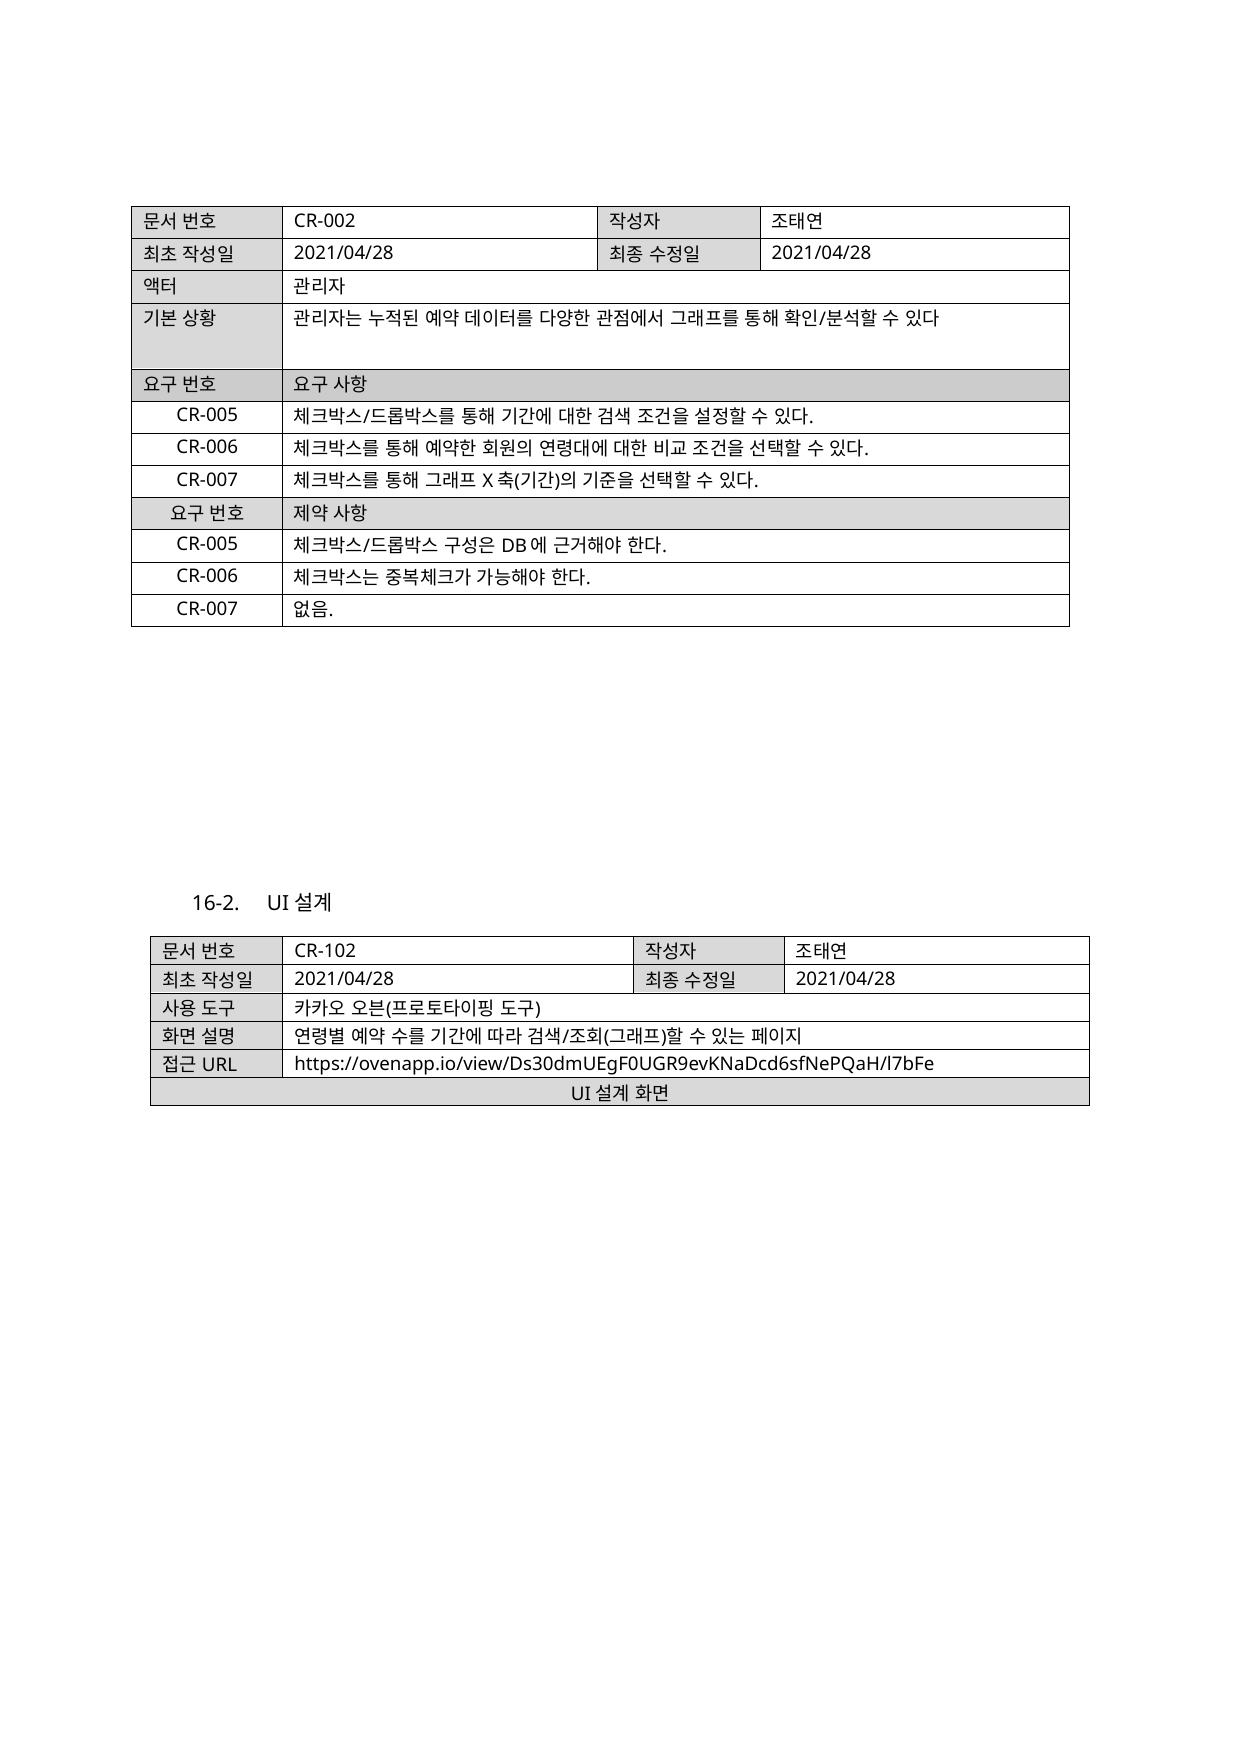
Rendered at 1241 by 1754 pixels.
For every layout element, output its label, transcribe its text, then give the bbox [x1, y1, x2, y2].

table_cell 2021/04/28 [283, 965, 633, 992]
table_header 문서 번호 [132, 207, 282, 238]
table_cell 요구 번호 [132, 370, 282, 401]
table_cell 2021/04/28 [785, 965, 1089, 992]
table_cell 관리자 [283, 271, 1069, 303]
table_cell https://ovenapp.io/view/Ds30dmUEgF0UGR9evKNaDcd6sfNePQaH/l7bFe [283, 1050, 1089, 1077]
table_header CR-002 [283, 207, 597, 238]
table_cell 2021/04/28 [283, 239, 597, 270]
table_cell CR-007 [132, 466, 282, 497]
table_cell 없음. [283, 595, 1069, 626]
table_cell 최종 수정일 [598, 239, 760, 270]
table_cell 체크박스/드롭박스를 통해 기간에 대한 검색 조건을 설정할 수 있다. [283, 402, 1069, 433]
table_cell 최초 작성일 [151, 965, 282, 992]
table_cell 체크박스/드롭박스 구성은 DB에 근거해야 한다. [283, 530, 1069, 562]
table_cell 사용 도구 [151, 994, 282, 1021]
table_cell 액터 [132, 271, 282, 303]
table_cell 카카오 오븐(프로토타이핑 도구) [283, 994, 1089, 1021]
table_header 조태연 [761, 207, 1069, 238]
table_cell 최종 수정일 [634, 965, 784, 992]
table_cell CR-007 [132, 595, 282, 626]
table_cell 제약 사항 [283, 498, 1069, 529]
table_cell 체크박스를 통해 예약한 회원의 연령대에 대한 비교 조건을 선택할 수 있다. [283, 434, 1069, 465]
table_cell 연령별 예약 수를 기간에 따라 검색/조회(그래프)할 수 있는 페이지 [283, 1022, 1089, 1049]
table_cell 화면 설명 [151, 1022, 282, 1049]
table_cell 요구 사항 [283, 370, 1069, 401]
table_cell 체크박스를 통해 그래프 X축(기간)의 기준을 선택할 수 있다. [283, 466, 1069, 497]
list UI 설계 [192, 887, 1090, 917]
table_cell CR-005 [132, 402, 282, 433]
table_cell 최초 작성일 [132, 239, 282, 270]
table_cell 접근 URL [151, 1050, 282, 1077]
table_cell UI 설계 화면 [151, 1078, 1089, 1105]
table_header 조태연 [785, 937, 1089, 964]
table_cell 요구 번호 [132, 498, 282, 529]
table_cell 2021/04/28 [761, 239, 1069, 270]
table_cell CR-006 [132, 563, 282, 594]
table_header CR-102 [283, 937, 633, 964]
table_cell CR-006 [132, 434, 282, 465]
table_cell 체크박스는 중복체크가 가능해야 한다. [283, 563, 1069, 594]
table_header 작성자 [634, 937, 784, 964]
table_cell 관리자는 누적된 예약 데이터를 다양한 관점에서 그래프를 통해 확인/분석할 수 있다 [283, 304, 1069, 368]
table_header 문서 번호 [151, 937, 282, 964]
table_cell CR-005 [132, 530, 282, 562]
table_header 작성자 [598, 207, 760, 238]
table_cell 기본 상황 [132, 304, 282, 368]
